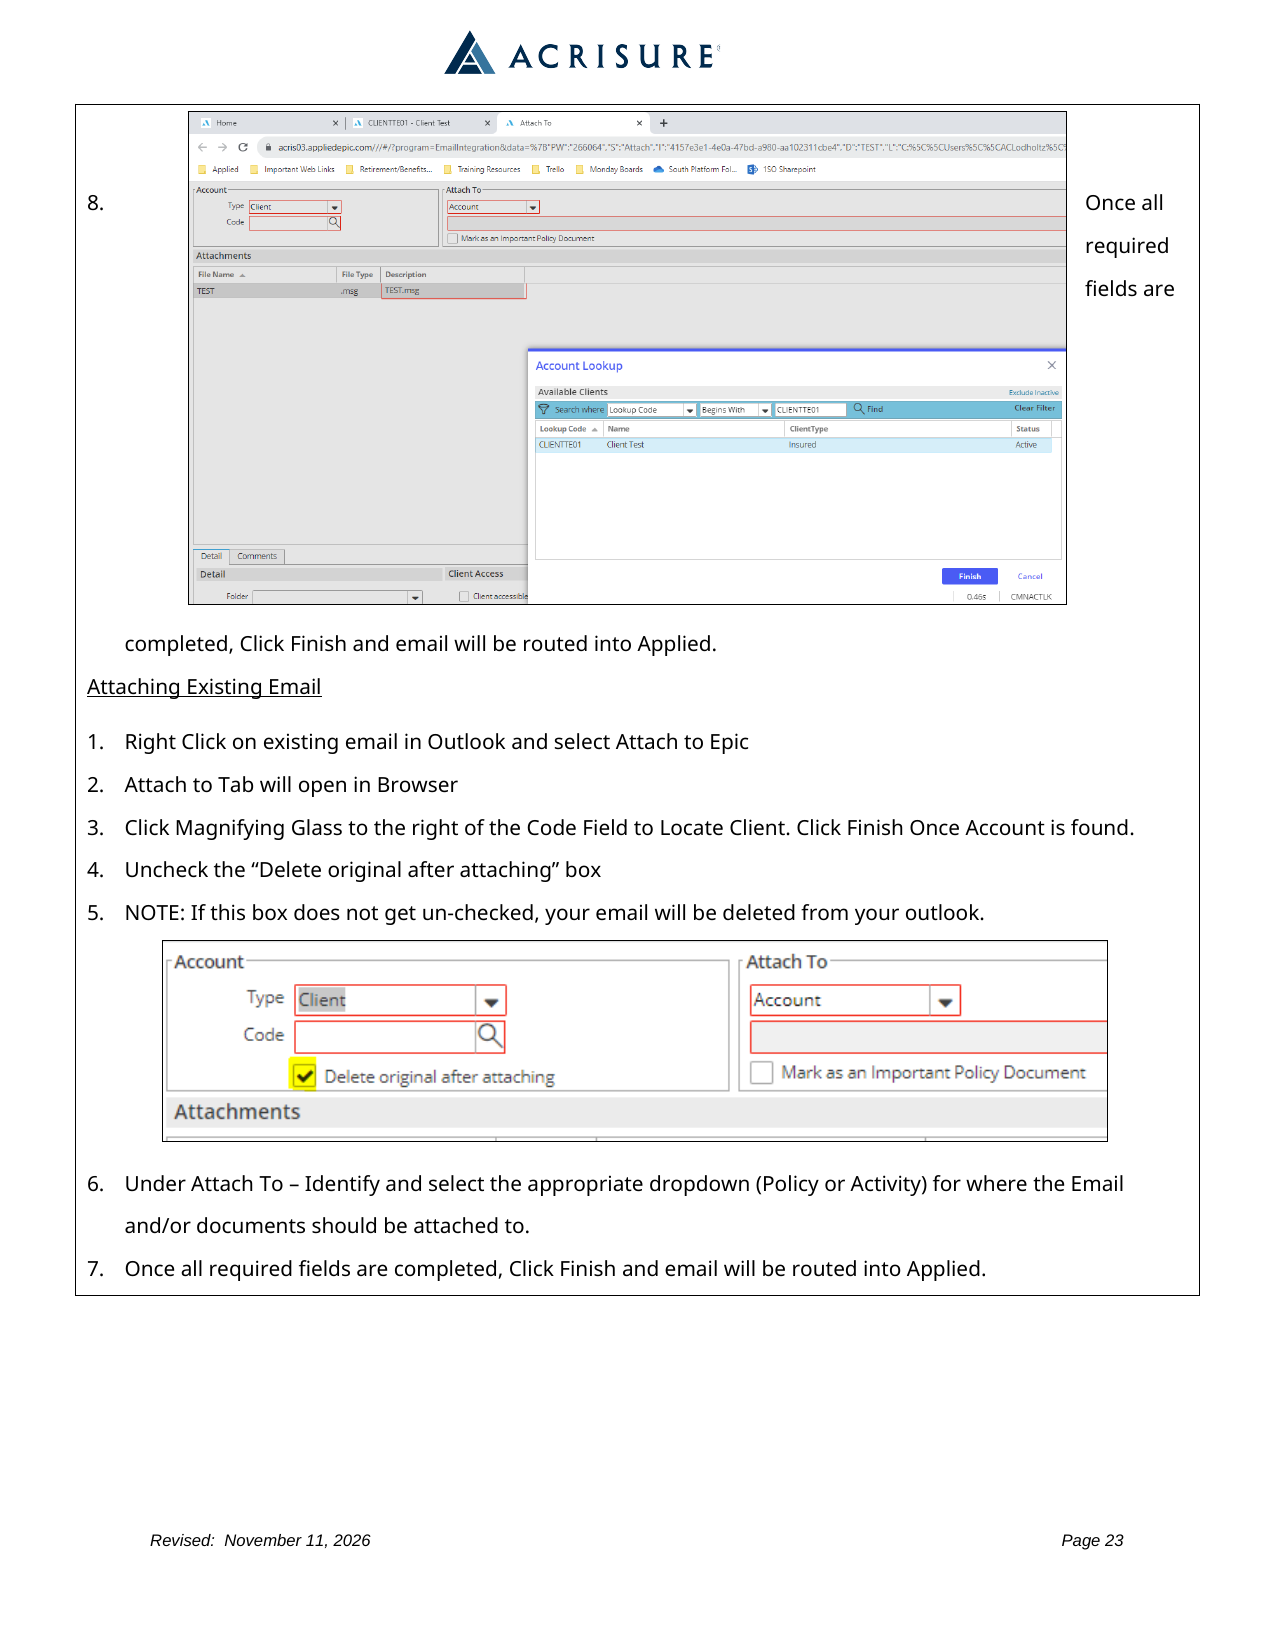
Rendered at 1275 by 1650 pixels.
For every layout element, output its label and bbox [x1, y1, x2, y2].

picture [189, 112, 1066, 604]
picture [442, 23, 721, 80]
table_header [76, 105, 1199, 1294]
picture [163, 941, 1107, 1141]
